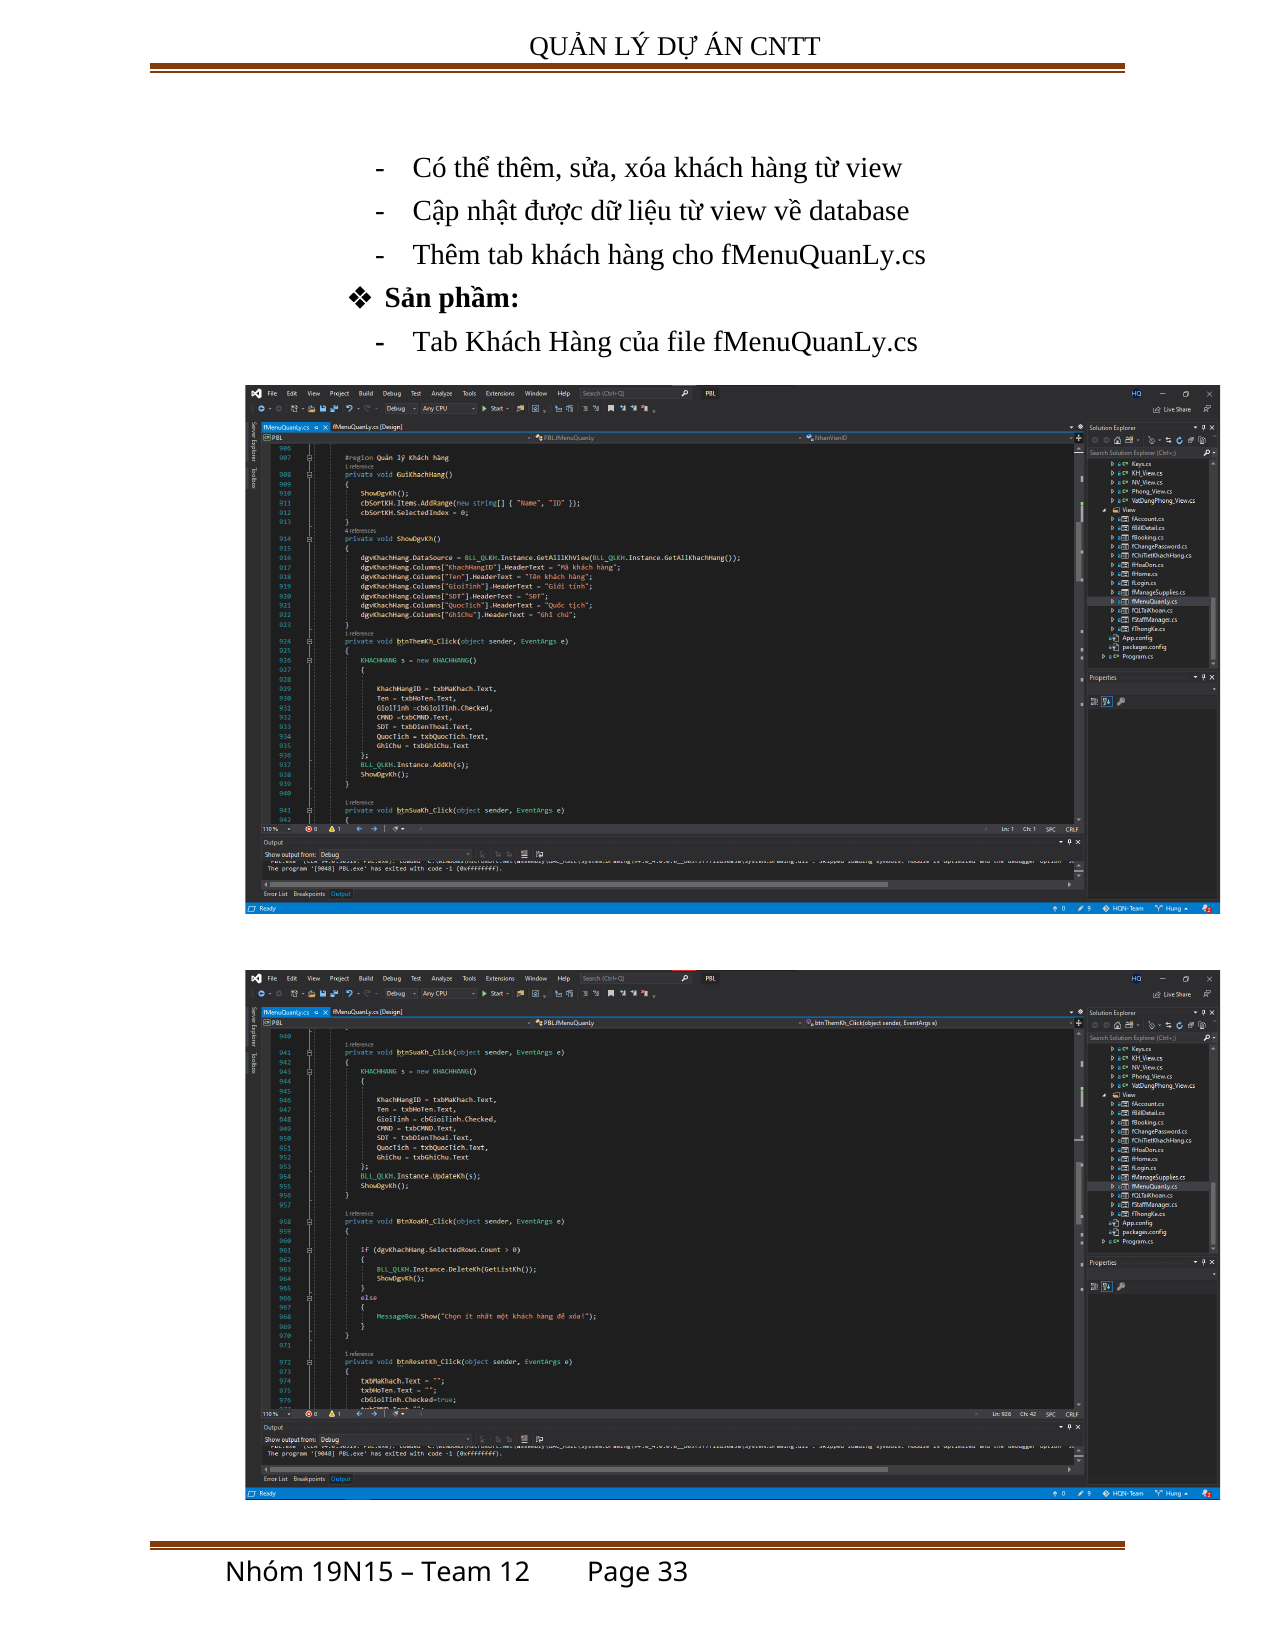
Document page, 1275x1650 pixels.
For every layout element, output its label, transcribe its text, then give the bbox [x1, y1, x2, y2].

list Tab Khách Hàng của file fMenuQuanLy.cs [375, 324, 1125, 358]
list Cập nhật được dữ liệu từ view về database [375, 193, 1125, 227]
list Có thể thêm, sửa, xóa khách hàng từ view [375, 150, 1125, 183]
picture [245, 970, 1221, 1500]
list Thêm tab khách hàng cho fMenuQuanLy.cs [375, 237, 1125, 271]
picture [245, 385, 1221, 914]
list Sản phầm: [347, 281, 1125, 314]
